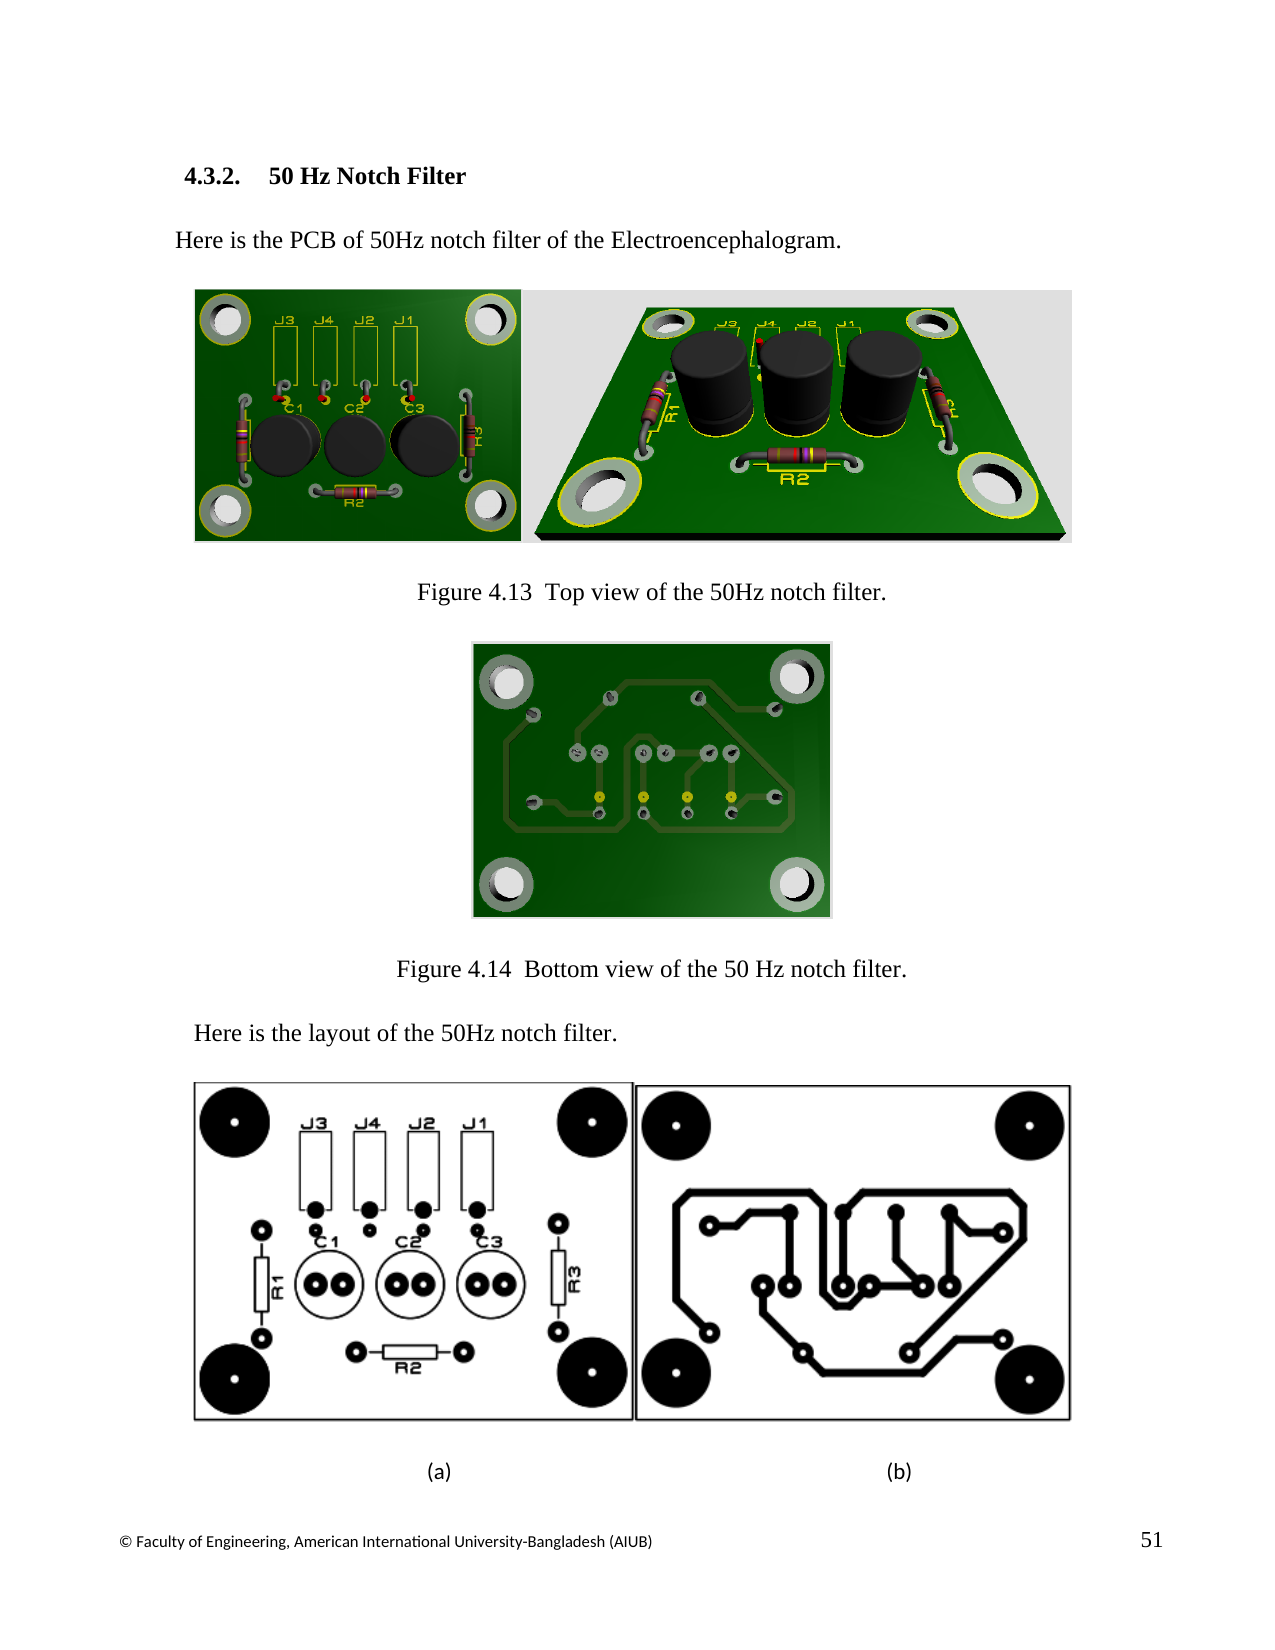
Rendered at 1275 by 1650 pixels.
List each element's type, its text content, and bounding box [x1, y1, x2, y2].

picture [193, 1082, 1073, 1423]
text Figure 4.13 Top view of the 50Hz notch filter. [118, 577, 1185, 606]
picture [471, 641, 833, 919]
picture [193, 289, 1072, 543]
list 50 Hz Notch Filter [184, 161, 1185, 190]
text Here is the PCB of 50Hz notch filter of the Electroencephalogram. [175, 225, 1185, 254]
text Figure 4.14 Bottom view of the 50 Hz notch filter. [118, 954, 1185, 983]
list (b) [156, 1457, 1185, 1485]
text Here is the layout of the 50Hz notch filter. [193, 1018, 1185, 1047]
